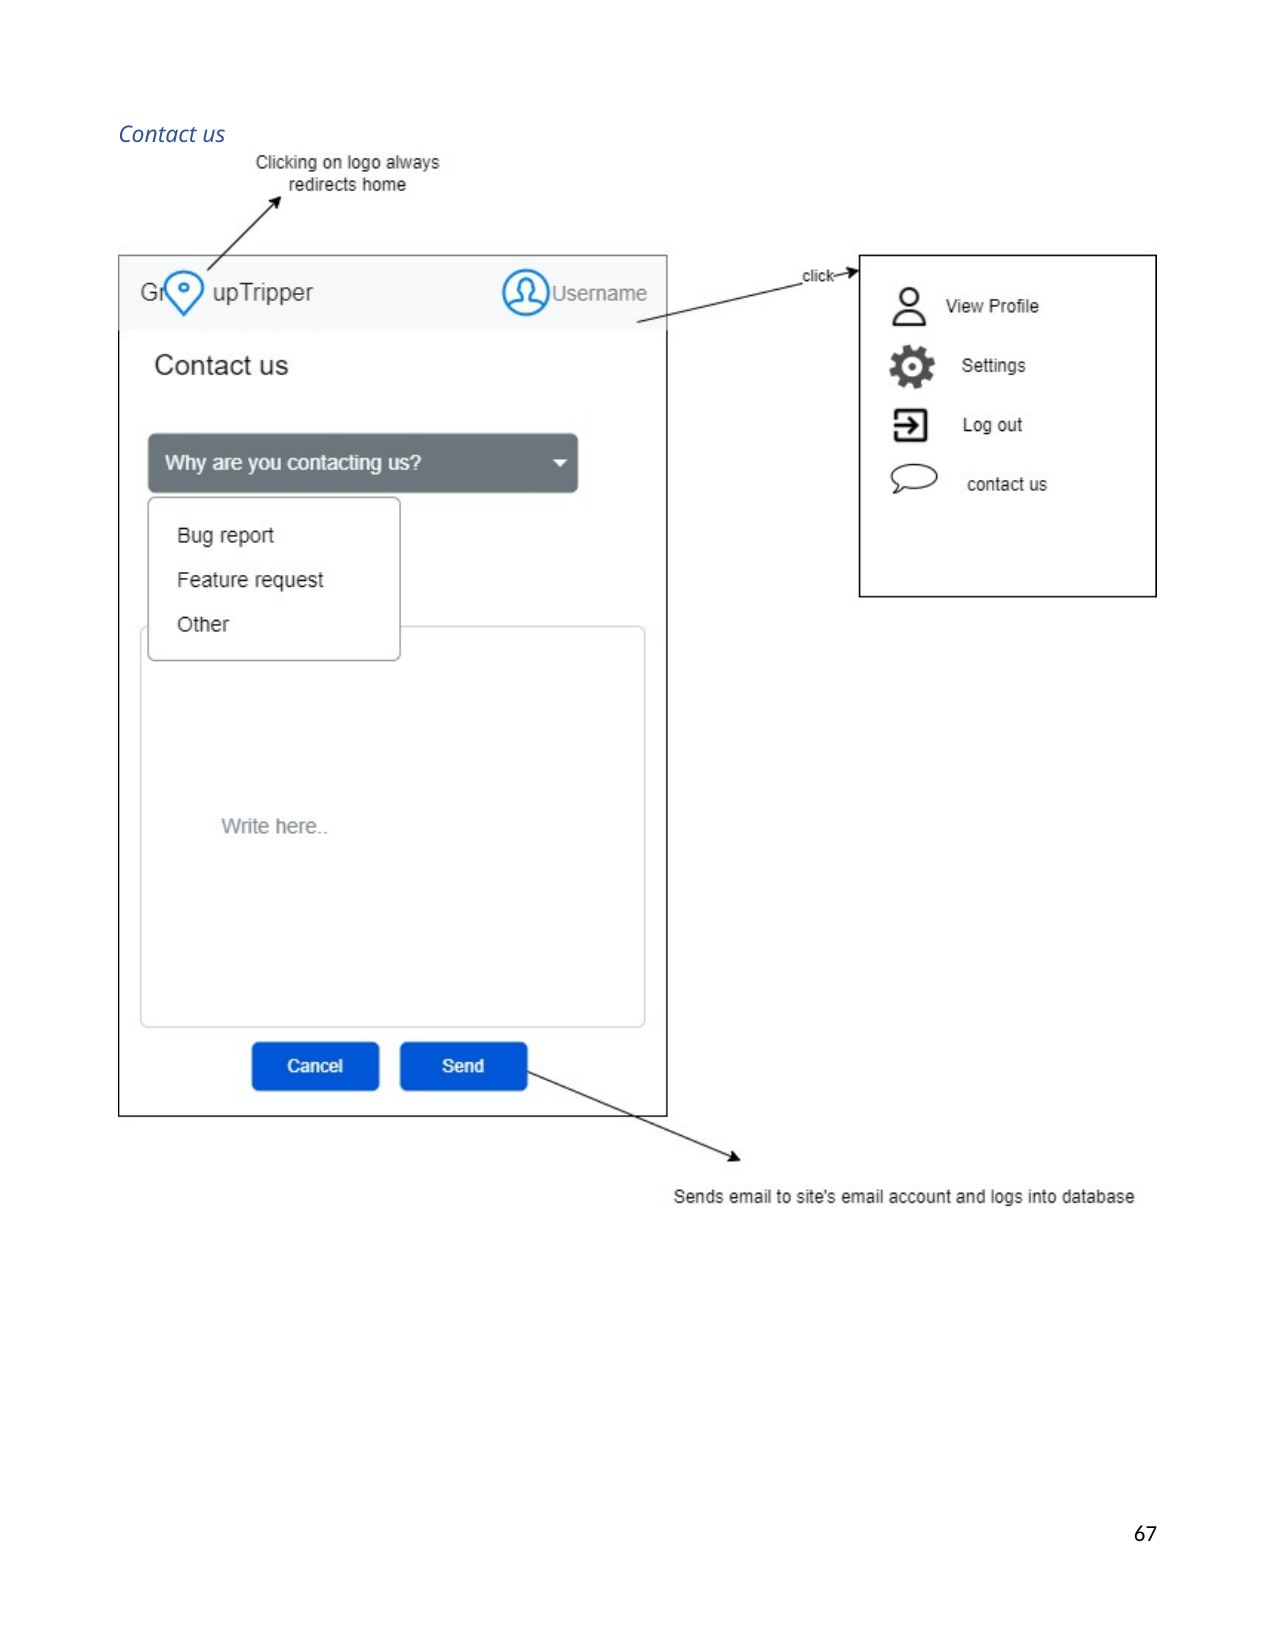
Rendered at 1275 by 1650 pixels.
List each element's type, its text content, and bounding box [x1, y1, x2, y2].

subtitle Contact us [118, 118, 1157, 149]
picture [118, 151, 1157, 1221]
